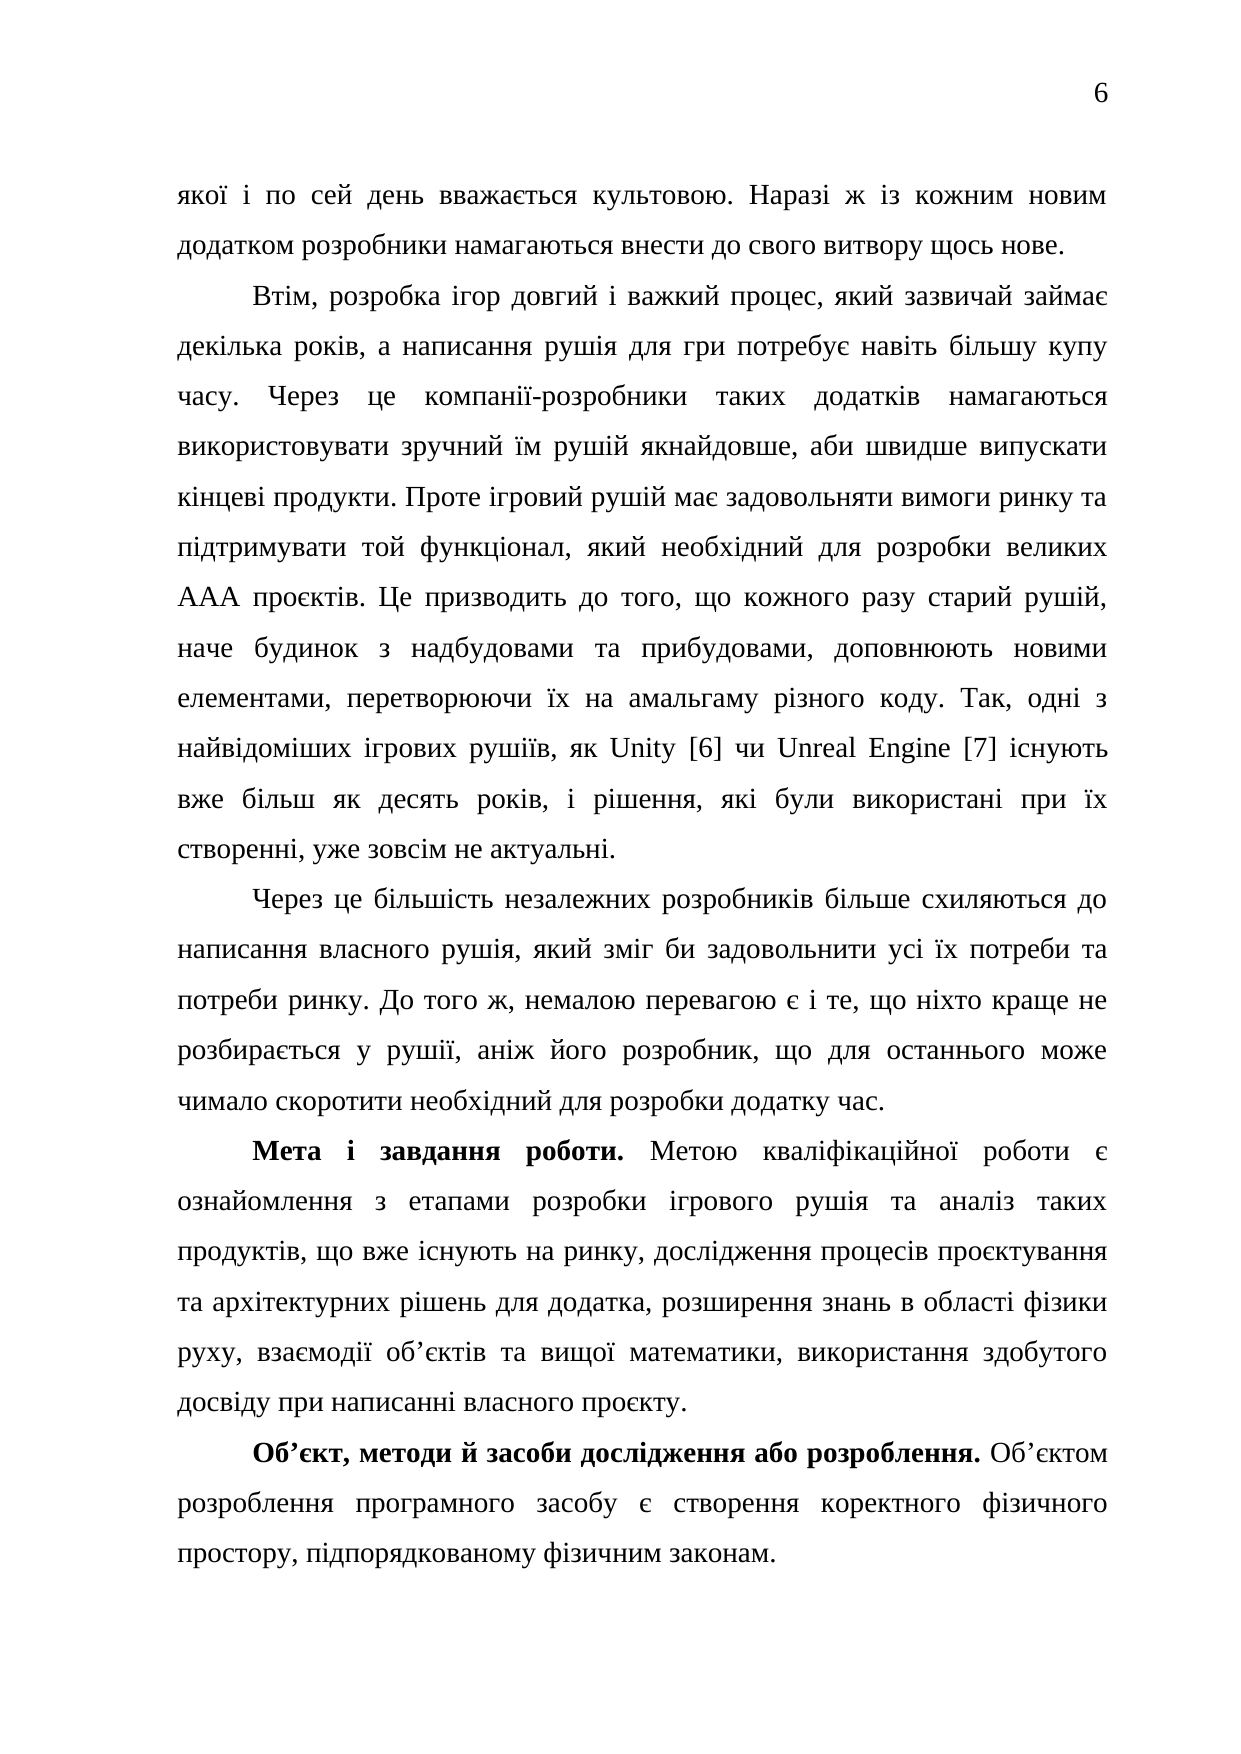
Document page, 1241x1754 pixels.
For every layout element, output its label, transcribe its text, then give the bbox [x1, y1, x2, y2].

text Мета і завдання роботи. Метою кваліфікаційної роботи є ознайомлення з етапами розробки ігрового рушія та аналіз таких продуктів, що вже існують на ринку, дослідження процесів проєктування та архітектурних рішень для додатка, розширення знань в області фізики руху, взаємодії об’єктів та вищої математики, використання здобутого досвіду при написанні власного проєкту. [177, 1133, 1108, 1418]
text Через це більшість незалежних розробників більше схиляються до написання власного рушія, який зміг би задовольнити усі їх потреби та потреби ринку. До того ж, немалою перевагою є і те, що ніхто краще не розбирається у рушії, аніж його розробник, що для останнього може чимало скоротити необхідний для розробки додатку час. [177, 881, 1108, 1116]
text Втім, розробка ігор довгий і важкий процес, який зазвичай займає декілька років, а написання рушія для гри потребує навіть більшу купу часу. Через це компанії-розробники таких додатків намагаються використовувати зручний їм рушій якнайдовше, аби швидше випускати кінцеві продукти. Проте ігровий рушій має задовольняти вимоги ринку та підтримувати той функціонал, який необхідний для розробки великих ААА проєктів. Це призводить до того, що кожного разу старий рушій, наче будинок з надбудовами та прибудовами, доповнюють новими елементами, перетворюючи їх на амальгаму різного коду. Так, одні з найвідоміших ігрових рушіїв, як Unity [6] чи Unreal Engine [7] існують вже більш як десять років, і рішення, які були використані при їх створенні, уже зовсім не актуальні. [177, 278, 1108, 864]
text Об’єкт, методи й засоби дослідження або розроблення. Об’єктом розроблення програмного засобу є створення коректного фізичного простору, підпорядкованому фізичним законам. [177, 1435, 1108, 1569]
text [177, 177, 1108, 261]
